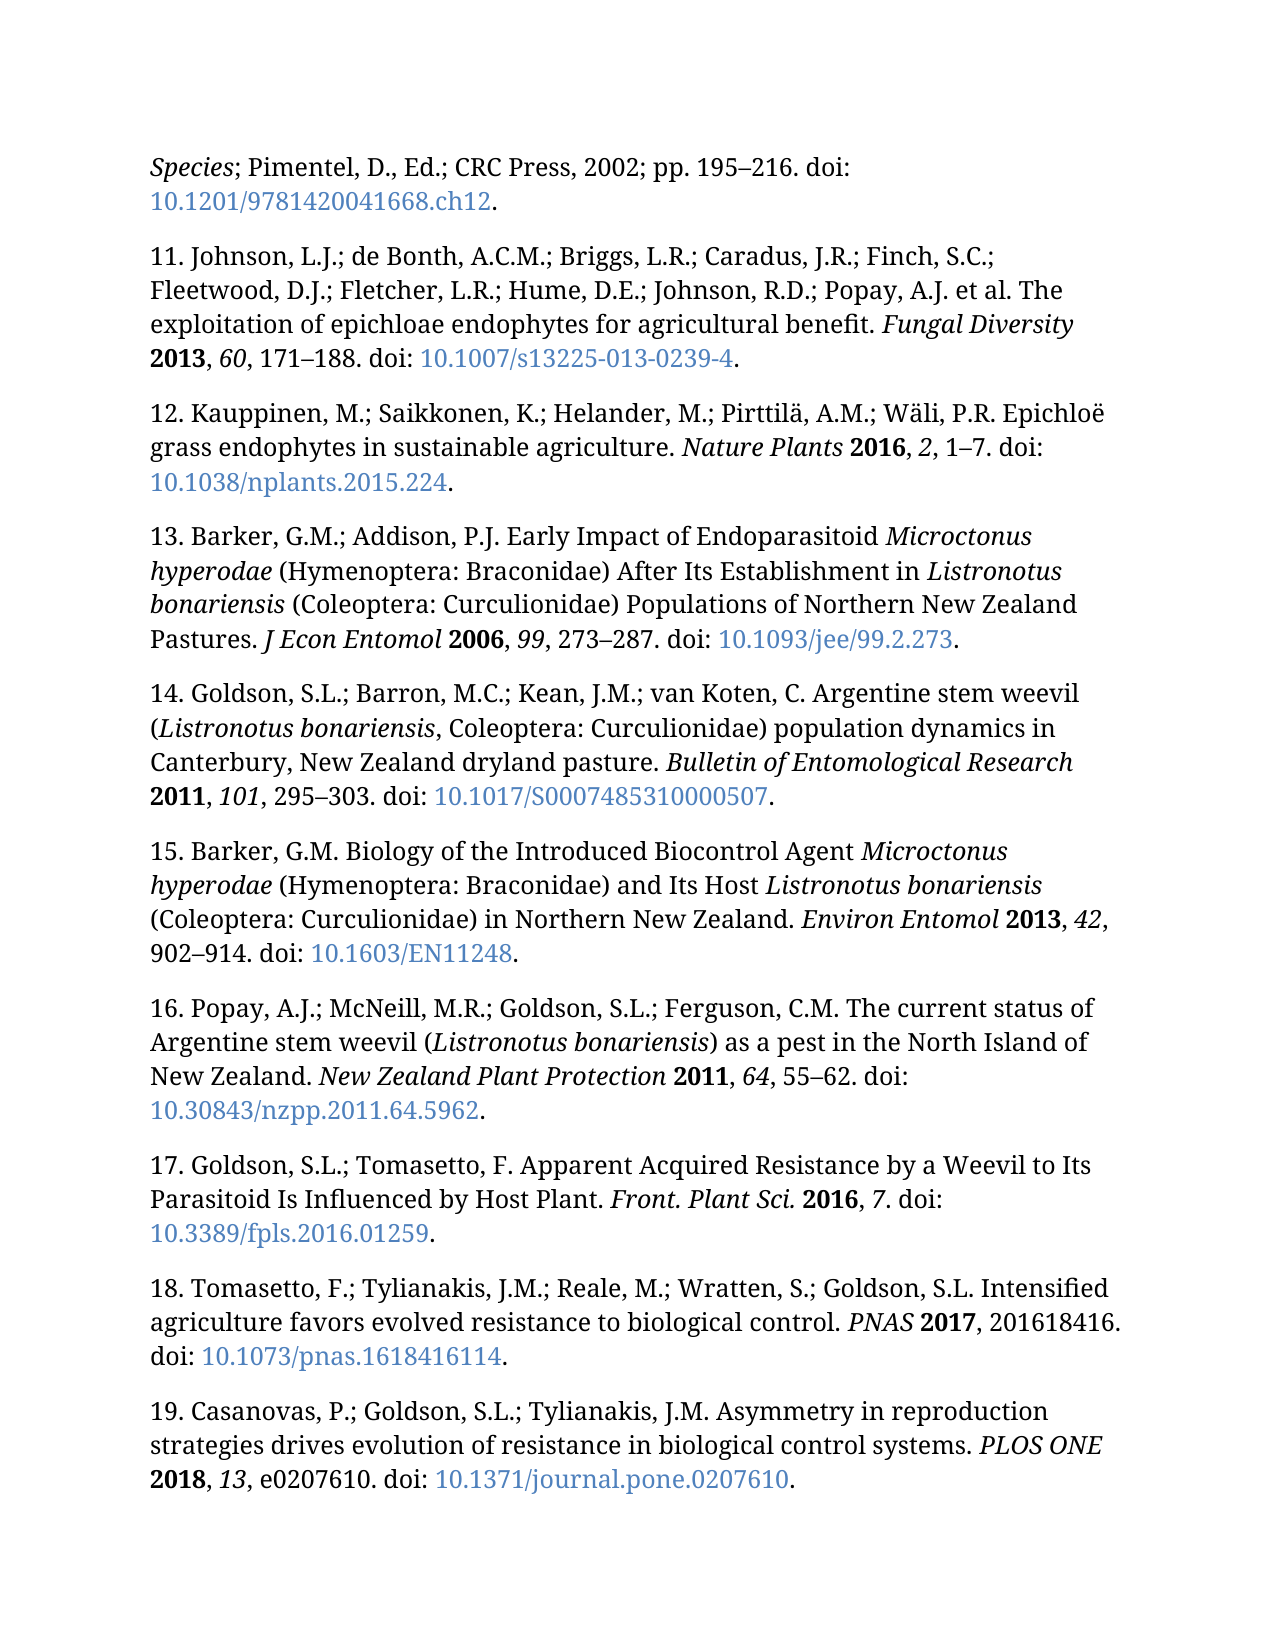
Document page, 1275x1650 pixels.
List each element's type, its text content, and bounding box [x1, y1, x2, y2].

text 16. Popay, A.J.; McNeill, M.R.; Goldson, S.L.; Ferguson, C.M. The current status of Argentine stem weevil (Listronotus bonariensis) as a pest in the North Island of New Zealand. New Zealand Plant Protection 2011, 64, 55–62. doi: 10.30843/nzpp.2011.64.5962. [150, 990, 1125, 1127]
text 12. Kauppinen, M.; Saikkonen, K.; Helander, M.; Pirttilä, A.M.; Wäli, P.R. Epichloë grass endophytes in sustainable agriculture. Nature Plants 2016, 2, 1–7. doi: 10.1038/nplants.2015.224. [150, 396, 1125, 498]
text 15. Barker, G.M. Biology of the Introduced Biocontrol Agent Microctonus hyperodae (Hymenoptera: Braconidae) and Its Host Listronotus bonariensis (Coleoptera: Curculionidae) in Northern New Zealand. Environ Entomol 2013, 42, 902–914. doi: 10.1603/EN11248. [150, 833, 1125, 969]
text 14. Goldson, S.L.; Barron, M.C.; Kean, J.M.; van Koten, C. Argentine stem weevil (Listronotus bonariensis, Coleoptera: Curculionidae) population dynamics in Canterbury, New Zealand dryland pasture. Bulletin of Entomological Research 2011, 101, 295–303. doi: 10.1017/S0007485310000507. [150, 676, 1125, 812]
text 17. Goldson, S.L.; Tomasetto, F. Apparent Acquired Resistance by a Weevil to Its Parasitoid Is Influenced by Host Plant. Front. Plant Sci. 2016, 7. doi: 10.3389/fpls.2016.01259. [150, 1147, 1125, 1249]
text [150, 150, 1125, 218]
text 18. Tomasetto, F.; Tylianakis, J.M.; Reale, M.; Wratten, S.; Goldson, S.L. Intensified agriculture favors evolved resistance to biological control. PNAS 2017, 201618416. doi: 10.1073/pnas.1618416114. [150, 1270, 1125, 1373]
text 13. Barker, G.M.; Addison, P.J. Early Impact of Endoparasitoid Microctonus hyperodae (Hymenoptera: Braconidae) After Its Establishment in Listronotus bonariensis (Coleoptera: Curculionidae) Populations of Northern New Zealand Pastures. J Econ Entomol 2006, 99, 273–287. doi: 10.1093/jee/99.2.273. [150, 519, 1125, 655]
text 11. Johnson, L.J.; de Bonth, A.C.M.; Briggs, L.R.; Caradus, J.R.; Finch, S.C.; Fleetwood, D.J.; Fletcher, L.R.; Hume, D.E.; Johnson, R.D.; Popay, A.J. et al. The exploitation of epichloae endophytes for agricultural benefit. Fungal Diversity 2013, 60, 171–188. doi: 10.1007/s13225-013-0239-4. [150, 239, 1125, 375]
text 19. Casanovas, P.; Goldson, S.L.; Tylianakis, J.M. Asymmetry in reproduction strategies drives evolution of resistance in biological control systems. PLOS ONE 2018, 13, e0207610. doi: 10.1371/journal.pone.0207610. [150, 1393, 1125, 1496]
